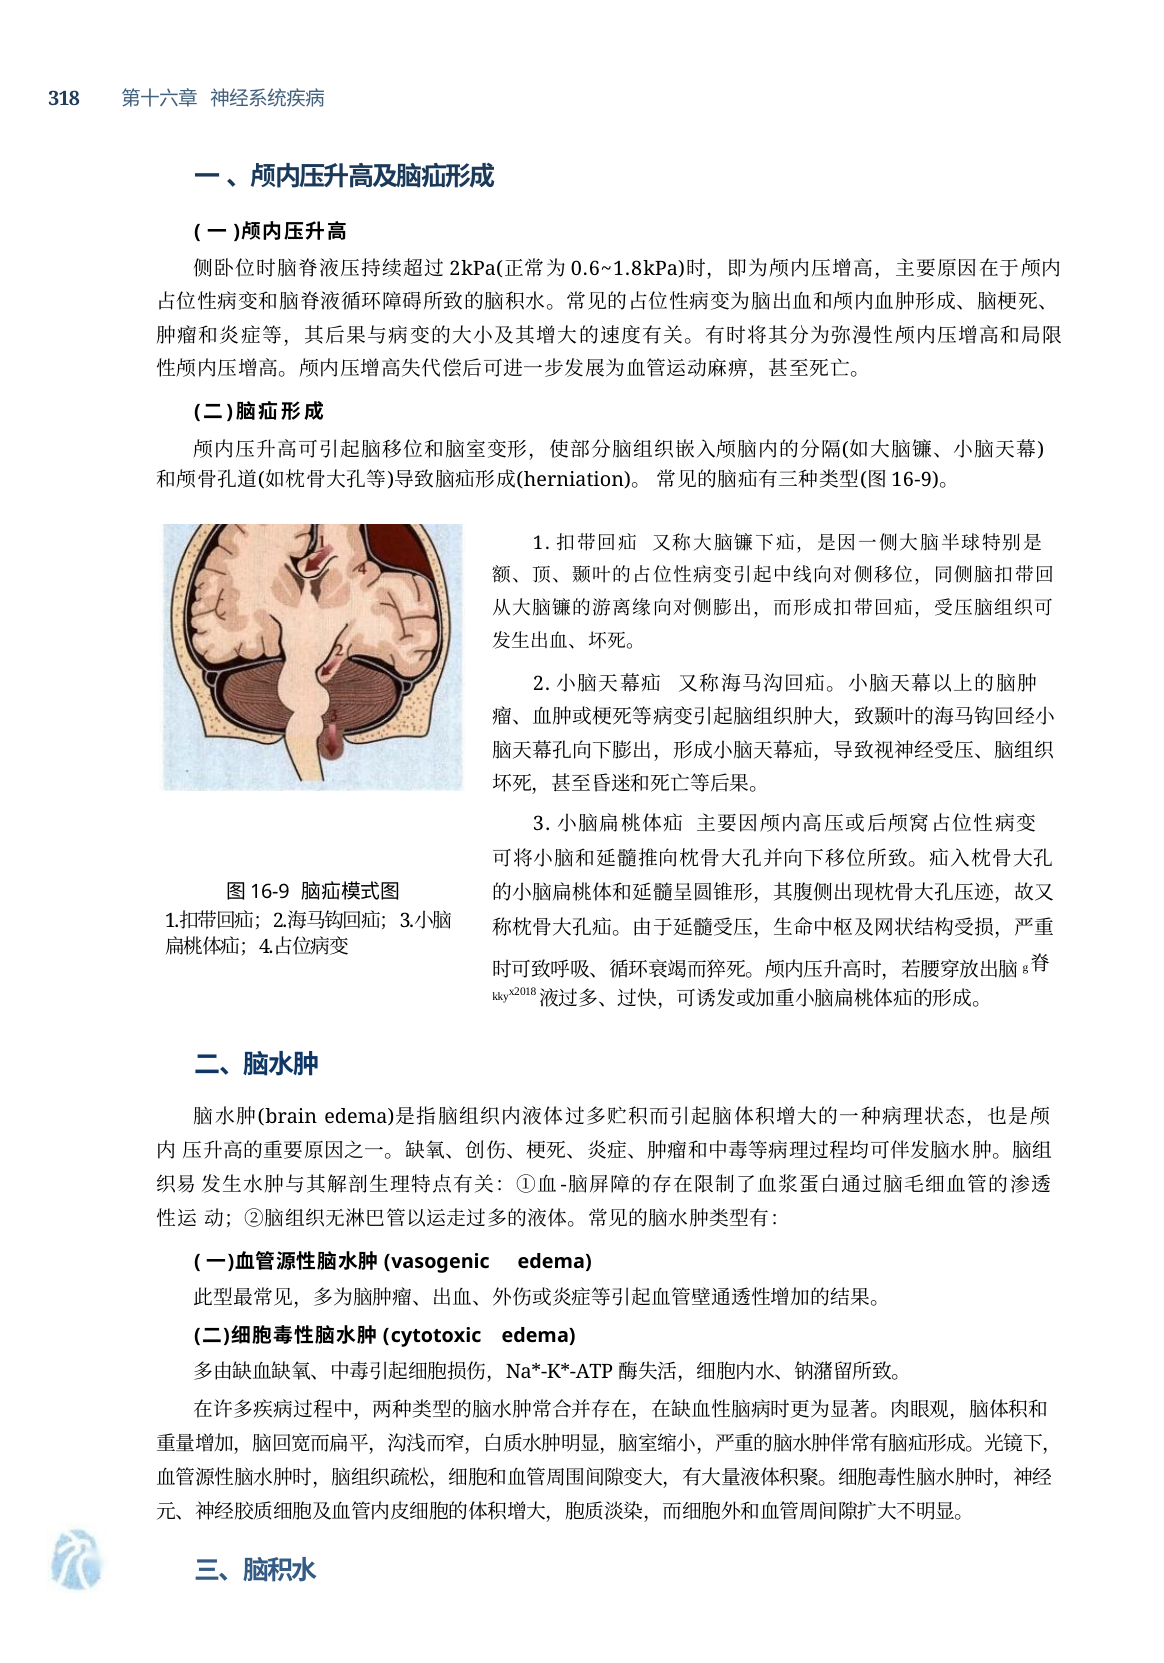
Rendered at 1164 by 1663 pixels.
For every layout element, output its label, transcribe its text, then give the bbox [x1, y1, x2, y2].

text 1.扣带回疝；2.海马钩回疝；3.小脑 扁桃体疝；4.占位病变 [164, 905, 457, 960]
text 多由缺血缺氧、中毒引起细胞损伤，Na*-K*-ATP 酶失活，细胞内水、钠潴留所致。 [194, 1357, 1087, 1383]
picture [158, 524, 466, 791]
text 三、脑积水 [194, 1552, 1087, 1586]
text 图16-9 脑疝模式图 [226, 878, 482, 904]
text 318 第十六章 神经系统疾病 [48, 85, 1087, 111]
text 时可致呼吸、循环衰竭而猝死。颅内压升高时，若腰穿放出脑g脊kkyx2018 液过多、过快，可诱发或加重小脑扁桃体疝的形成。 [492, 947, 1087, 1011]
text 二、脑水肿 [194, 1046, 1087, 1081]
text 一 、颅内压升高及脑疝形成 [194, 158, 1087, 193]
text 2. 小脑天幕疝 又称海马沟回疝。小脑天幕以上的脑肿 瘤、血肿或梗死等病变引起脑组织肿大，致颞叶的海马钩回经小 脑天幕孔向下膨出，形成小脑天幕疝，导致视神经受压、脑组织 坏死，甚至昏迷和死亡等后果。 [492, 667, 1056, 796]
text 此型最常见，多为脑肿瘤、出血、外伤或炎症等引起血管壁通透性增加的结果。 [194, 1284, 1087, 1309]
text 的小脑扁桃体和延髓呈圆锥形，其腹侧出现枕骨大孔压迹，故又 [492, 879, 1087, 905]
text 可将小脑和延髓推向枕骨大孔并向下移位所致。疝入枕骨大孔 [492, 844, 1087, 870]
text 在许多疾病过程中，两种类型的脑水肿常合并存在，在缺血性脑病时更为显著。肉眼观，脑体积和 重量增加，脑回宽而扁平，沟浅而窄，白质水肿明显，脑室缩小，严重的脑水肿伴常有脑疝形成。光镜下， 血管源性脑水肿时，脑组织疏松，细胞和血管周围间隙变大，有大量液体积聚。细胞毒性脑水肿时，神经 元、神经胶质细胞及血管内皮细胞的体积增大，胞质淡染，而细胞外和血管周间隙扩大不明显。 [156, 1393, 1062, 1524]
text 1. 扣带回疝 又称大脑镰下疝，是因一侧大脑半球特别是 额、顶、颞叶的占位性病变引起中线向对侧移位，同侧脑扣带回 从大脑镰的游离缘向对侧膨出，而形成扣带回疝，受压脑组织可 发生出血、坏死。 [492, 527, 1056, 653]
text (二)脑疝形成 [194, 397, 1087, 423]
text 侧卧位时脑脊液压持续超过2kPa(正常为0.6~1.8kPa)时，即为颅内压增高，主要原因在于颅内 占位性病变和脑脊液循环障碍所致的脑积水。常见的占位性病变为脑出血和颅内血肿形成、脑梗死、 肿瘤和炎症等，其后果与病变的大小及其增大的速度有关。有时将其分为弥漫性颅内压增高和局限 性颅内压增高。颅内压增高失代偿后可进一步发展为血管运动麻痹，甚至死亡。 [156, 252, 1062, 381]
picture [45, 1523, 110, 1593]
text ( 一 )颅内压升高 [194, 217, 1087, 244]
text 脑水肿(brain edema)是指脑组织内液体过多贮积而引起脑体积增大的一种病理状态，也是颅内 压升高的重要原因之一。缺氧、创伤、梗死、炎症、肿瘤和中毒等病理过程均可伴发脑水肿。脑组织易 发生水肿与其解剖生理特点有关：①血-脑屏障的存在限制了血浆蛋白通过脑毛细血管的渗透性运 动；②脑组织无淋巴管以运走过多的液体。常见的脑水肿类型有： [156, 1101, 1053, 1231]
text 称枕骨大孔疝。由于延髓受压，生命中枢及网状结构受损，严重 [492, 913, 1087, 939]
text 颅内压升高可引起脑移位和脑室变形，使部分脑组织嵌入颅脑内的分隔(如大脑镰、小脑天幕) 和颅骨孔道(如枕骨大孔等)导致脑疝形成(herniation)。 常见的脑疝有三种类型(图16-9)。 [156, 433, 1052, 493]
text 3. 小脑扁桃体疝 主要因颅内高压或后颅窝占位性病变 [533, 809, 1087, 835]
text (二)细胞毒性脑水肿 (cytotoxic edema) [194, 1322, 1087, 1348]
text ( 一)血管源性脑水肿 (vasogenic edema) [194, 1248, 1087, 1274]
